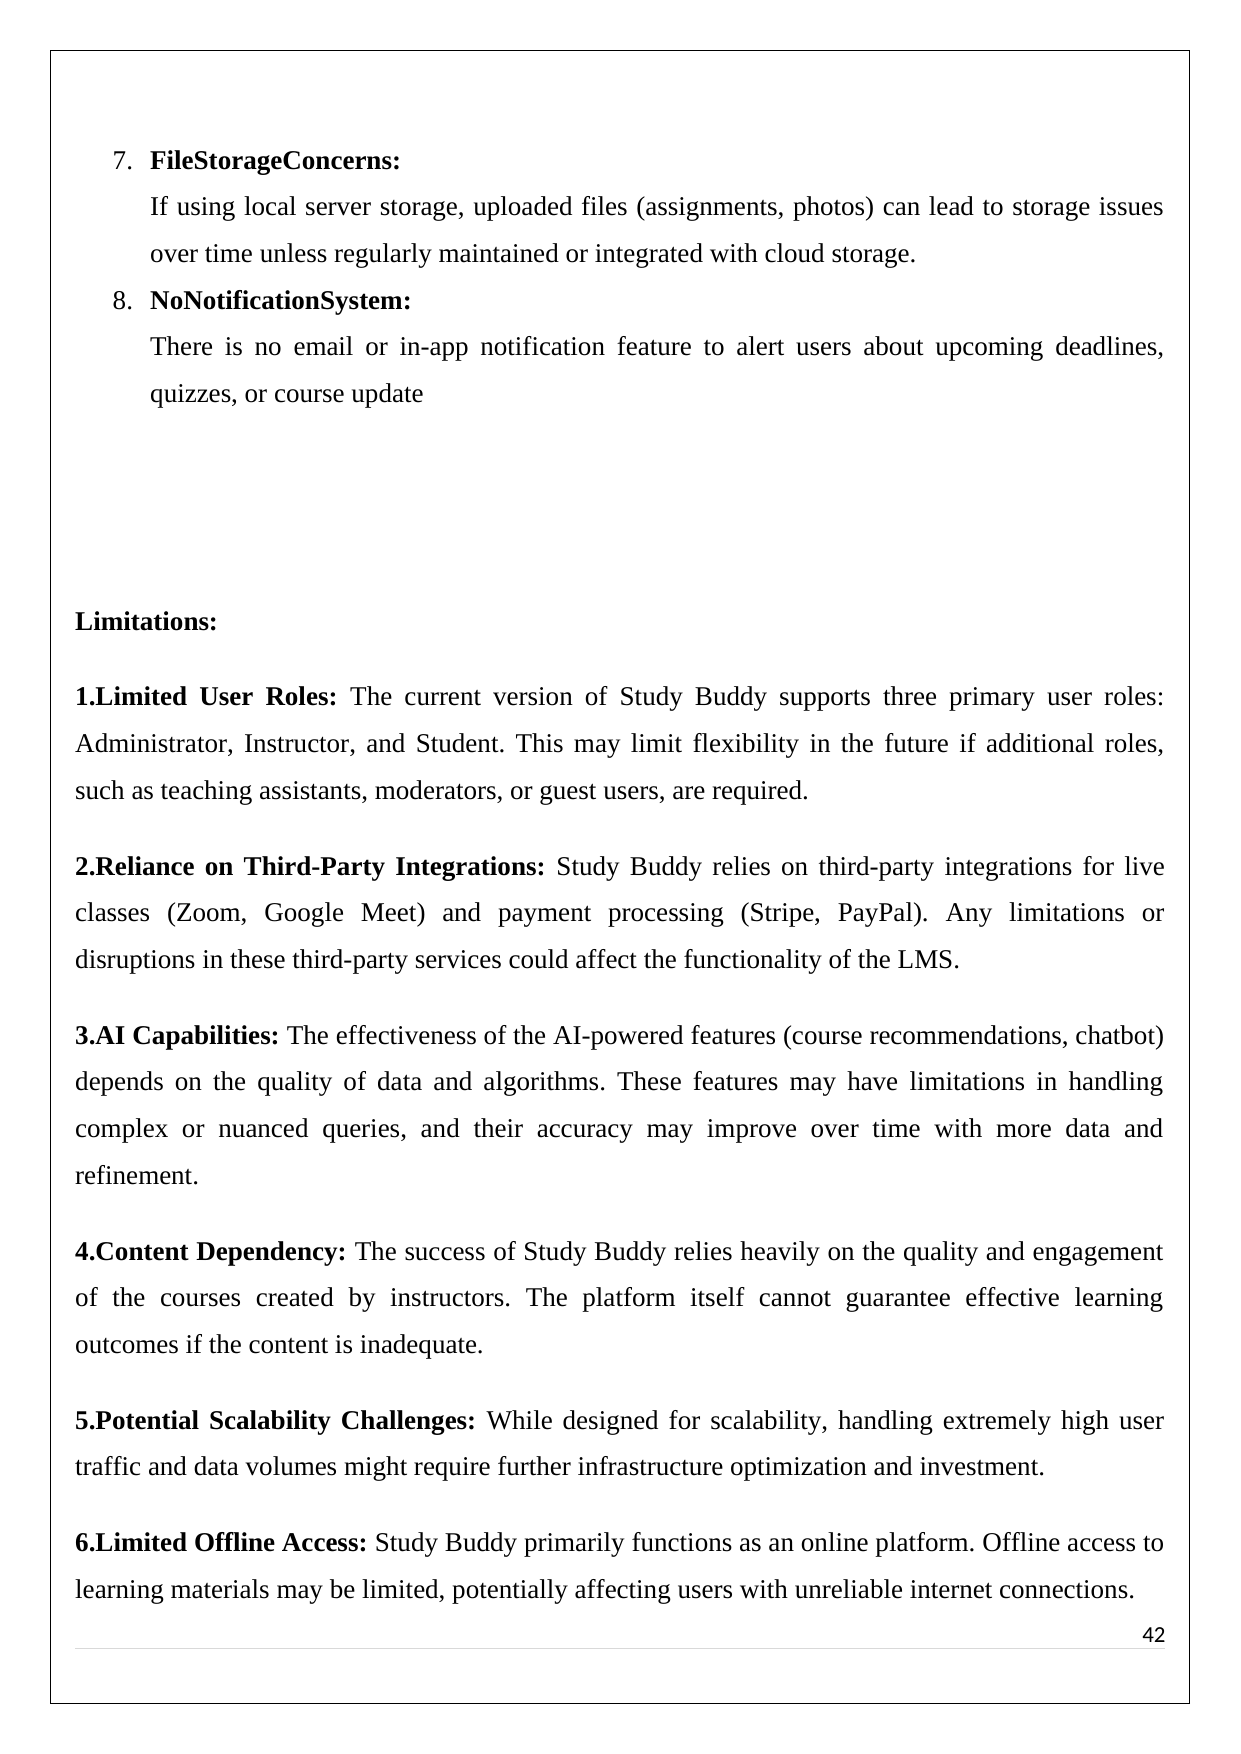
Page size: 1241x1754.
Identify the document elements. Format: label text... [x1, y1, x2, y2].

text 6.Limited Offline Access: Study Buddy primarily functions as an online platform. Offline access to learning materials may be limited, potentially affecting users with unreliable internet connections. [75, 1526, 1165, 1604]
text 2.Reliance on Third-Party Integrations: Study Buddy relies on third-party integrations for live classes (Zoom, Google Meet) and payment processing (Stripe, PayPal). Any limitations or disruptions in these third-party services could affect the functionality of the LMS. [75, 849, 1165, 974]
text Limitations: [75, 604, 1165, 636]
list FileStorageConcerns: If using local server storage, uploaded files (assignments, photos) can lead to storage issues over time unless regularly maintained or integrated with cloud storage. [112, 144, 1165, 268]
text 3.AI Capabilities: The effectiveness of the AI-powered features (course recommendations, chatbot) depends on the quality of data and algorithms. These features may have limitations in handling complex or nuanced queries, and their accuracy may improve over time with more data and refinement. [75, 1019, 1165, 1190]
text 5.Potential Scalability Challenges: While designed for scalability, handling extremely high user traffic and data volumes might require further infrastructure optimization and investment. [75, 1404, 1165, 1482]
text 4.Content Dependency: The success of Study Buddy relies heavily on the quality and engagement of the courses created by instructors. The platform itself cannot guarantee effective learning outcomes if the content is inadequate. [75, 1234, 1165, 1359]
list NoNotificationSystem: There is no email or in-app notification feature to alert users about upcoming deadlines, quizzes, or course update [112, 284, 1165, 408]
text 1.Limited User Roles: The current version of Study Buddy supports three primary user roles: Administrator, Instructor, and Student. This may limit flexibility in the future if additional roles, such as teaching assistants, moderators, or guest users, are required. [75, 680, 1165, 805]
